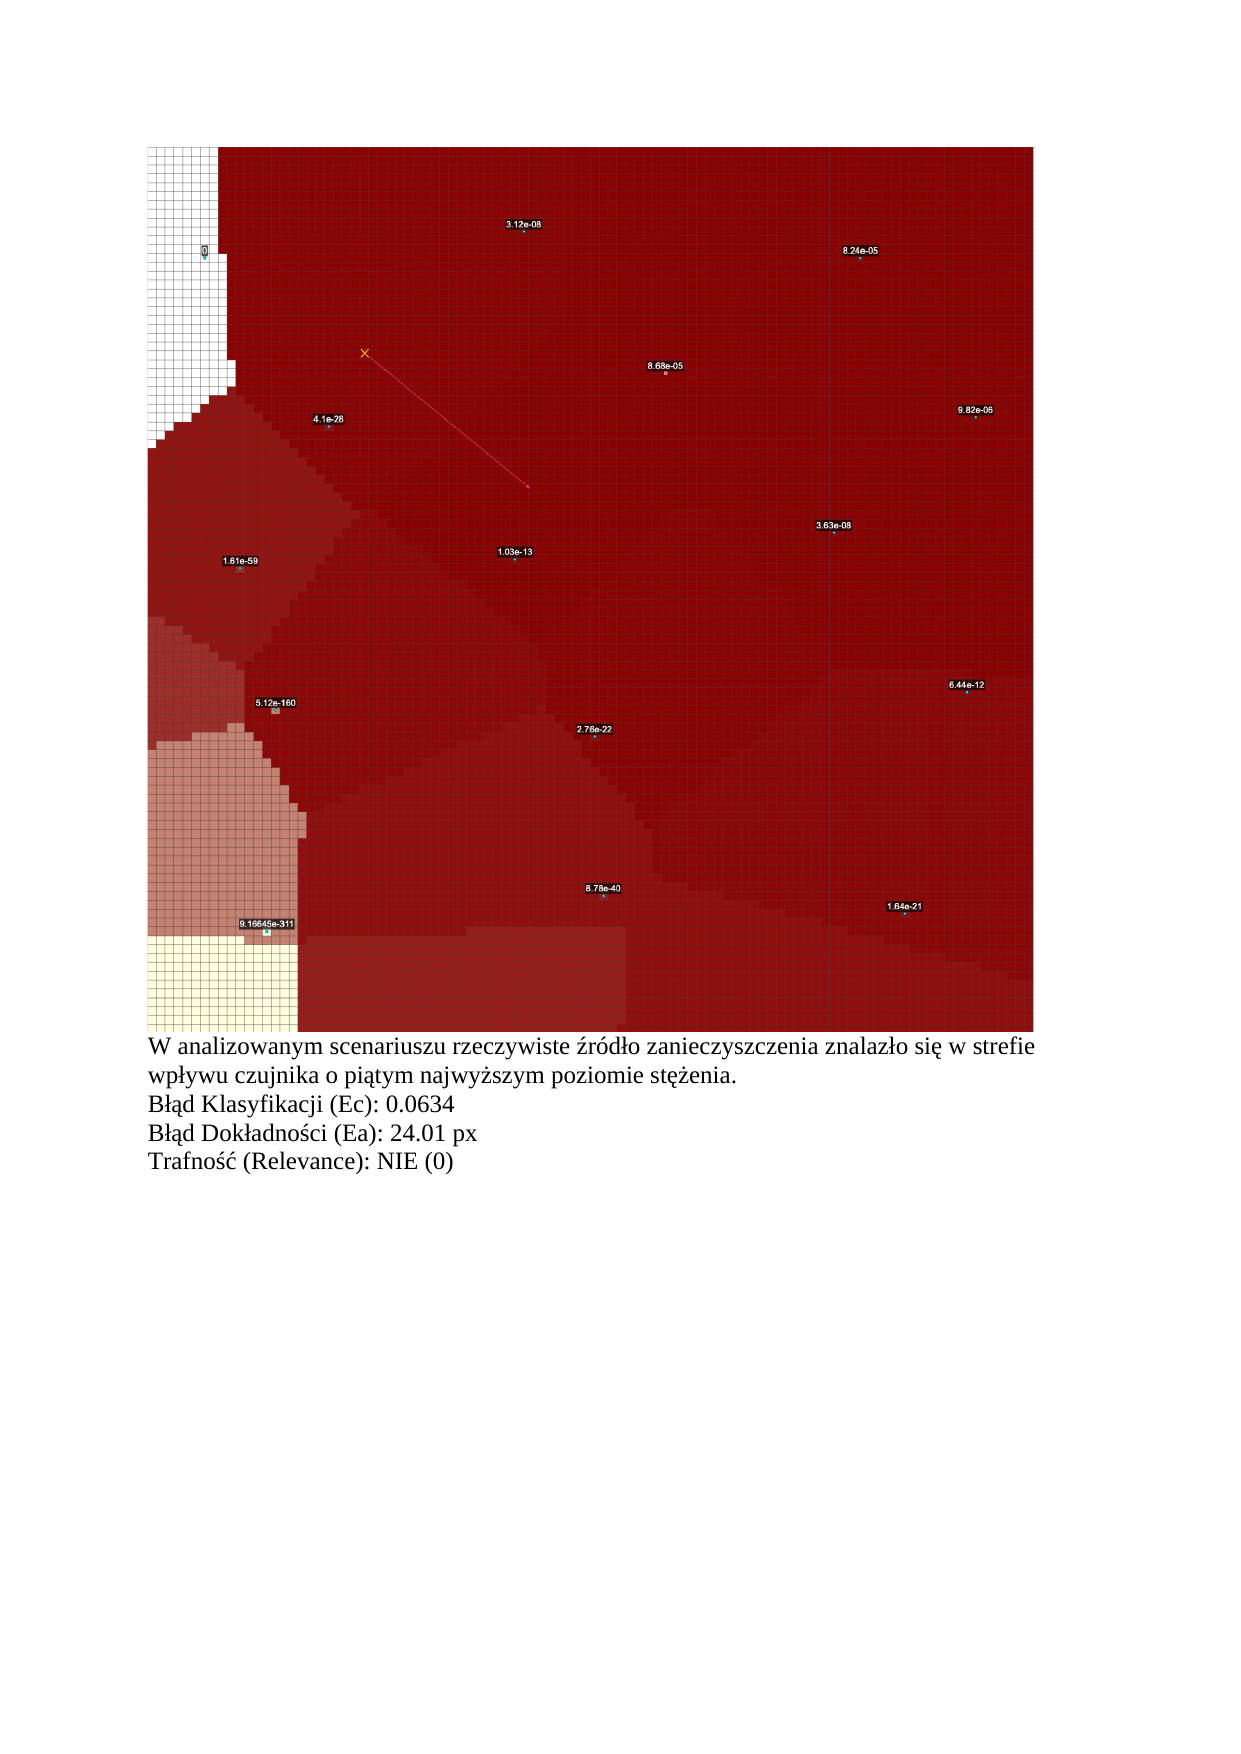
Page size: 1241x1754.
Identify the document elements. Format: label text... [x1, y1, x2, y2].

text Trafność (Relevance): NIE (0) [148, 1146, 1093, 1175]
text Błąd Klasyfikacji (Ec): 0.0634 [148, 1089, 1093, 1118]
text Błąd Dokładności (Ea): 24.01 px [148, 1118, 1093, 1146]
text W analizowanym scenariuszu rzeczywiste źródło zanieczyszczenia znalazło się w strefie wpływu czujnika o piątym najwyższym poziomie stężenia. [148, 1031, 1093, 1089]
picture [147, 147, 1034, 1032]
